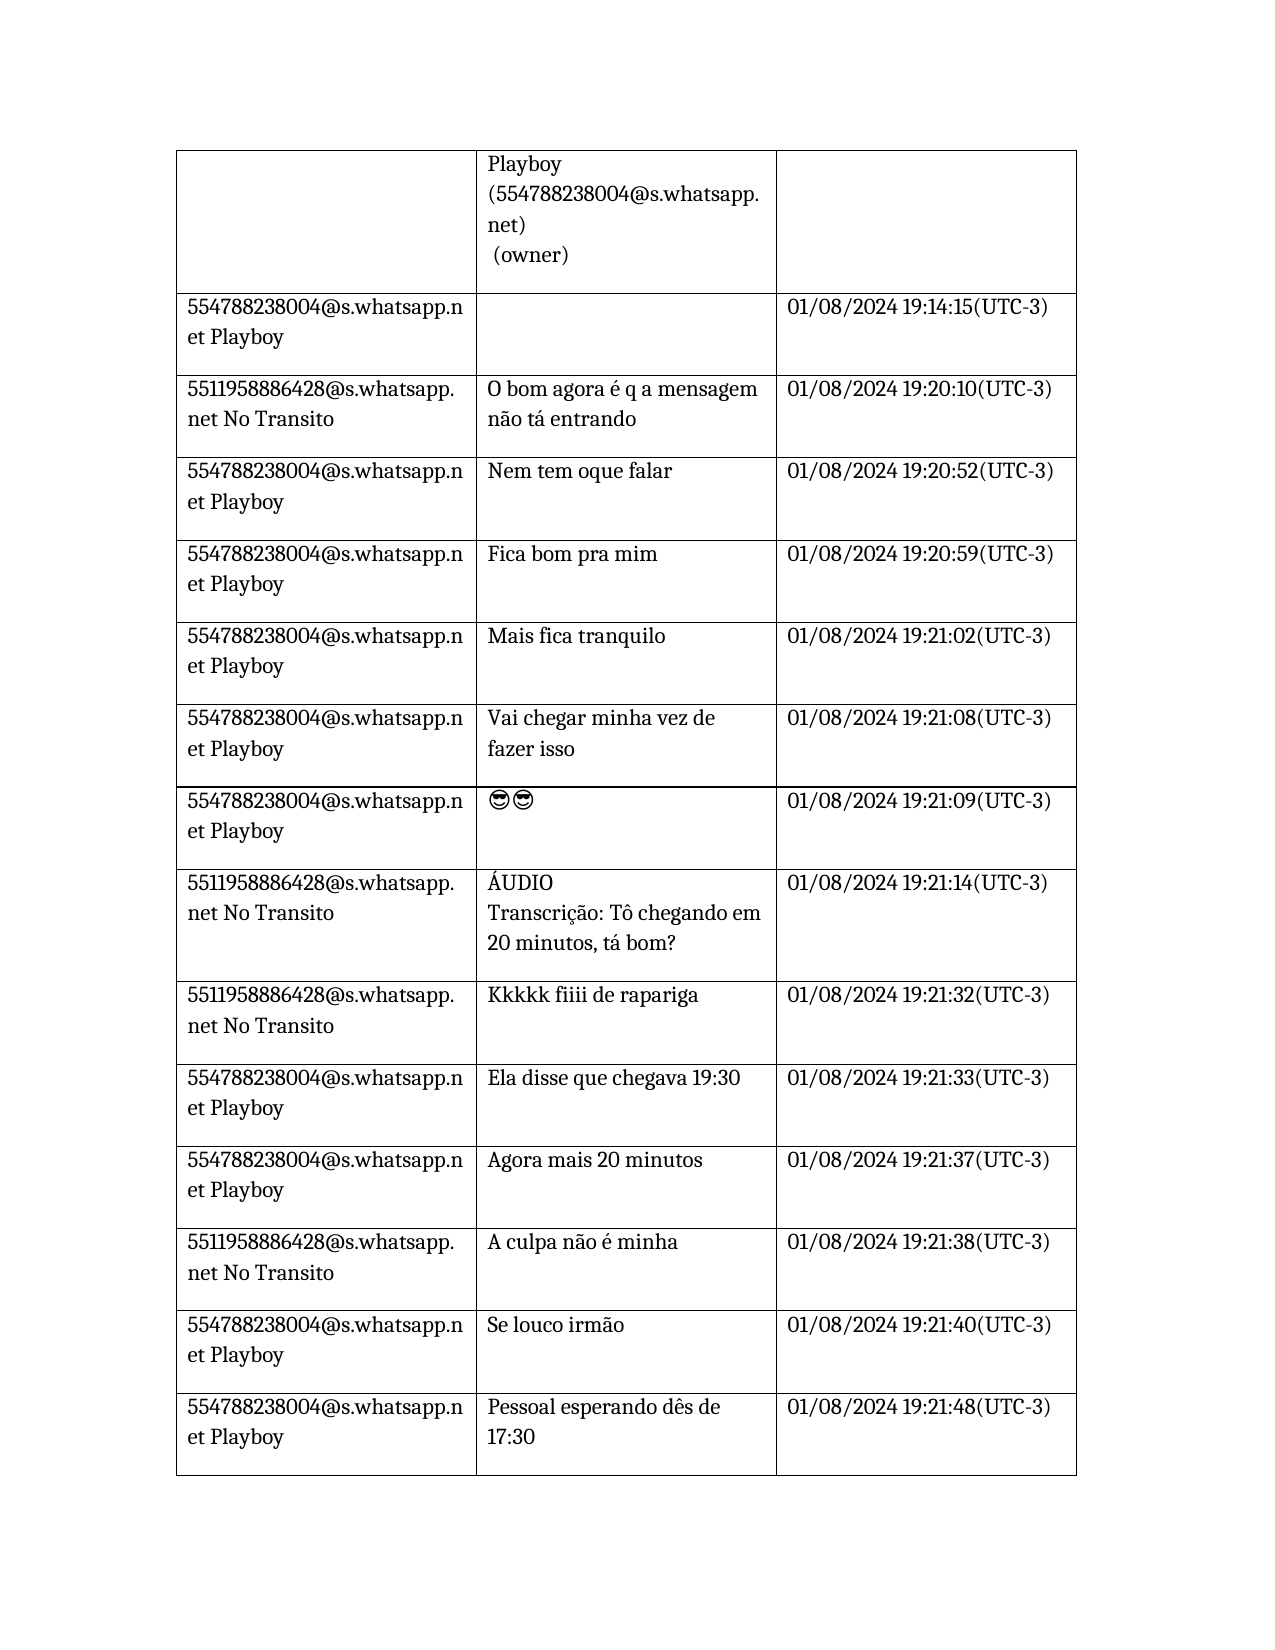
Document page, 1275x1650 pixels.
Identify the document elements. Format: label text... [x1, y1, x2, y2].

table_cell 554788238004@s.whatsapp.net Playboy [177, 294, 476, 375]
table_cell 01/08/2024 19:21:02(UTC-3) [777, 623, 1076, 704]
table_cell 01/08/2024 19:21:14(UTC-3) [777, 870, 1076, 981]
table_cell 554788238004@s.whatsapp.net Playboy [177, 1147, 476, 1228]
table_cell 554788238004@s.whatsapp.net Playboy [177, 623, 476, 704]
table_cell 01/08/2024 19:21:38(UTC-3) [777, 1229, 1076, 1310]
table_cell 5511958886428@s.whatsapp.net No Transito [177, 1229, 476, 1310]
table_cell 01/08/2024 19:21:32(UTC-3) [777, 982, 1076, 1063]
table_cell Mais fica tranquilo [477, 623, 776, 704]
table_cell 554788238004@s.whatsapp.net Playboy [177, 541, 476, 622]
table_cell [177, 151, 476, 293]
table_cell 01/08/2024 19:21:37(UTC-3) [777, 1147, 1076, 1228]
table_cell Kkkkk fiiii de rapariga [477, 982, 776, 1063]
table_cell 5511958886428@s.whatsapp.net No Transito [177, 376, 476, 457]
table_cell Pessoal esperando dês de 17:30 [477, 1394, 776, 1475]
table_cell 554788238004@s.whatsapp.net Playboy [177, 458, 476, 539]
table_cell [477, 294, 776, 375]
table_cell 01/08/2024 19:14:15(UTC-3) [777, 294, 1076, 375]
table_cell A culpa não é minha [477, 1229, 776, 1310]
table_cell O bom agora é q a mensagem não tá entrando [477, 376, 776, 457]
table_cell Fica bom pra mim [477, 541, 776, 622]
table_cell 554788238004@s.whatsapp.net Playboy [177, 1311, 476, 1393]
table_cell 01/08/2024 19:21:48(UTC-3) [777, 1394, 1076, 1475]
table_cell 01/08/2024 19:21:08(UTC-3) [777, 705, 1076, 786]
table_cell 01/08/2024 19:21:33(UTC-3) [777, 1065, 1076, 1146]
table_cell 01/08/2024 19:21:09(UTC-3) [777, 788, 1076, 869]
table_cell 554788238004@s.whatsapp.net Playboy [177, 705, 476, 786]
table_cell 554788238004@s.whatsapp.net Playboy [177, 788, 476, 869]
table_cell 554788238004@s.whatsapp.net Playboy [177, 1394, 476, 1475]
table_cell 01/08/2024 19:20:10(UTC-3) [777, 376, 1076, 457]
table_cell Se louco irmão [477, 1311, 776, 1393]
table_cell Vai chegar minha vez de fazer isso [477, 705, 776, 786]
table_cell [777, 151, 1076, 293]
table_cell Agora mais 20 minutos [477, 1147, 776, 1228]
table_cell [477, 151, 776, 293]
table_cell 5511958886428@s.whatsapp.net No Transito [177, 982, 476, 1063]
table_cell Ela disse que chegava 19:30 [477, 1065, 776, 1146]
table_cell 01/08/2024 19:20:52(UTC-3) [777, 458, 1076, 539]
table_cell 554788238004@s.whatsapp.net Playboy [177, 1065, 476, 1146]
table_cell ÁUDIO Transcrição: Tô chegando em 20 minutos, tá bom? [477, 870, 776, 981]
table_cell Nem tem oque falar [477, 458, 776, 539]
table_cell 😎😎 [477, 788, 776, 869]
table_cell 01/08/2024 19:20:59(UTC-3) [777, 541, 1076, 622]
table_cell 01/08/2024 19:21:40(UTC-3) [777, 1311, 1076, 1393]
table_cell 5511958886428@s.whatsapp.net No Transito [177, 870, 476, 981]
